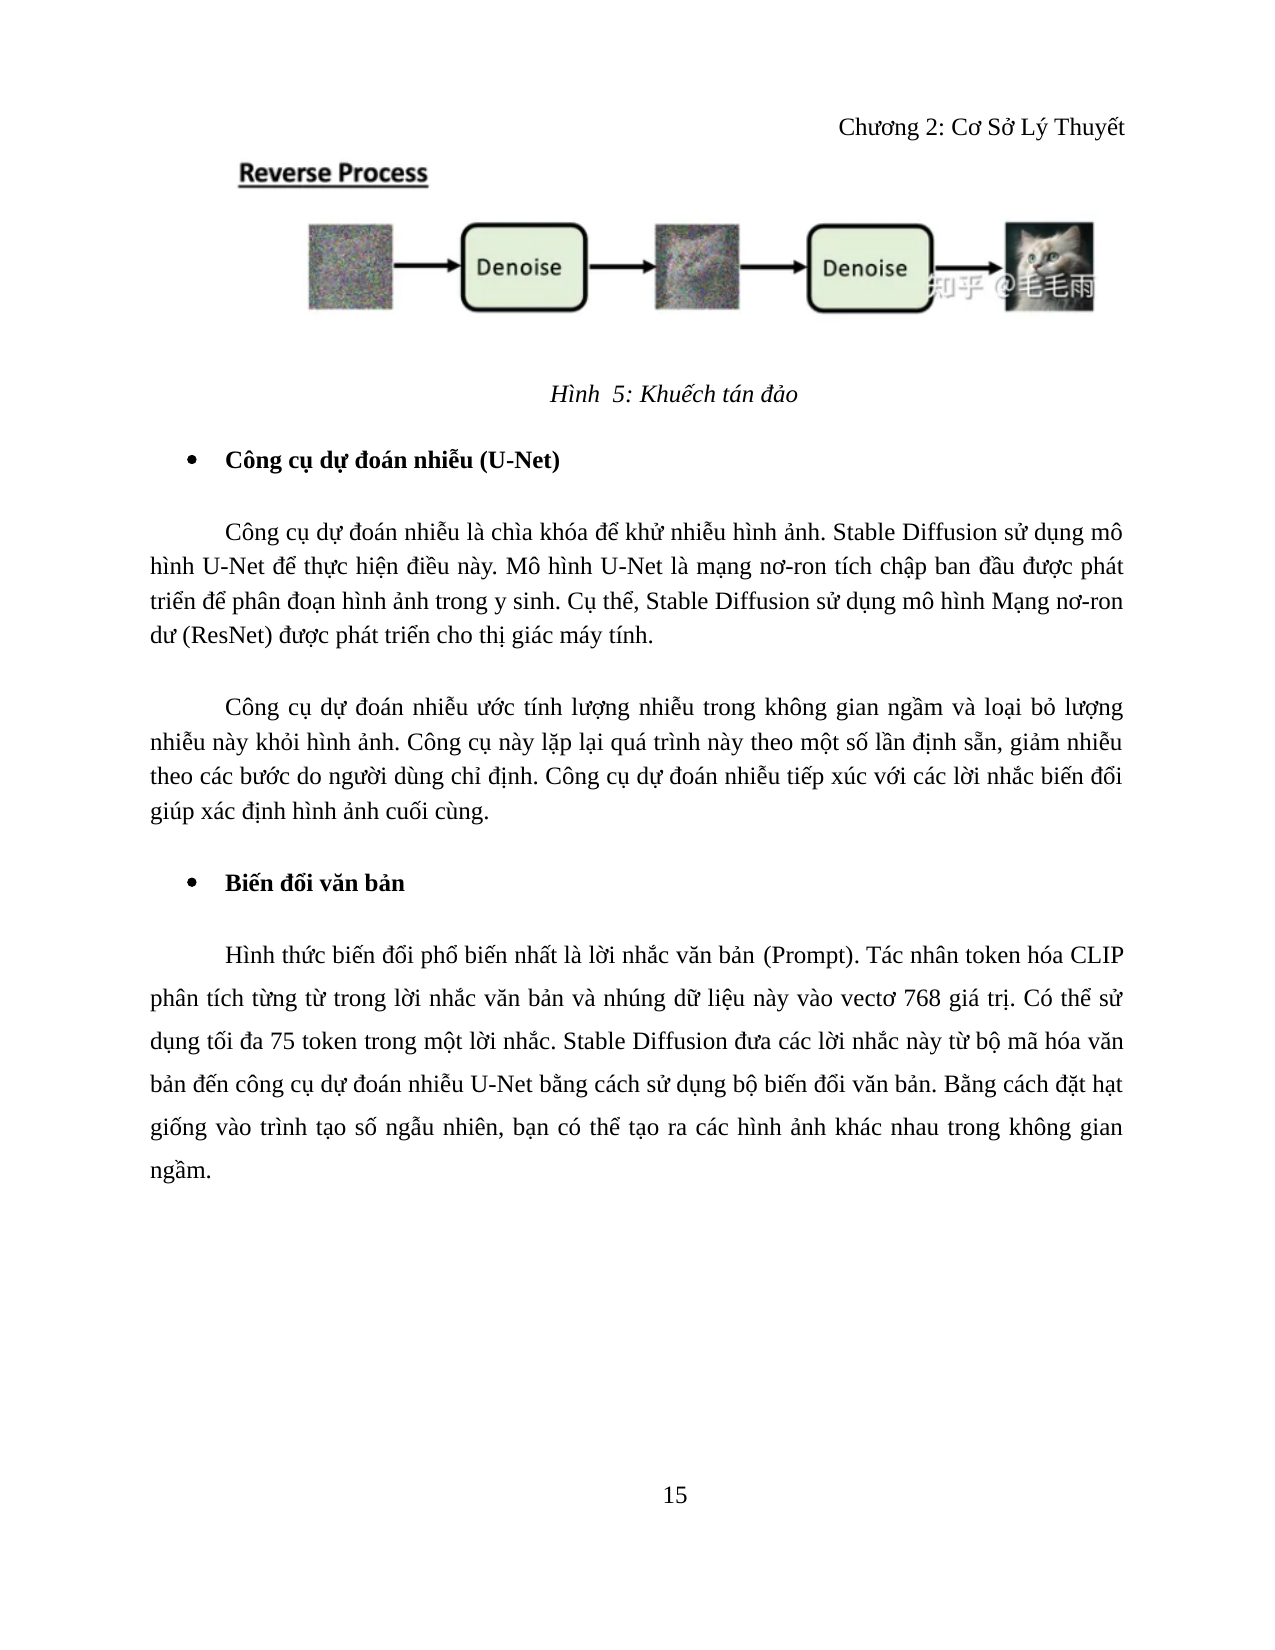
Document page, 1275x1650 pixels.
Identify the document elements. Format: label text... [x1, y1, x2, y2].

list Công cụ dự đoán nhiễu (U-Net) [187, 445, 1125, 474]
picture [225, 150, 1123, 336]
text Công cụ dự đoán nhiễu là chìa khóa để khử nhiễu hình ảnh. Stable Diffusion sử dụng mô hình U-Net để thực hiện điều này. Mô hình U-Net là mạng nơ-ron tích chập ban đầu được phát triển để phân đoạn hình ảnh trong y sinh. Cụ thể, Stable Diffusion sử dụng mô hình Mạng nơ-ron dư (ResNet) được phát triển cho thị giác máy tính. [150, 517, 1125, 649]
text Công cụ dự đoán nhiễu ước tính lượng nhiễu trong không gian ngầm và loại bỏ lượng nhiễu này khỏi hình ảnh. Công cụ này lặp lại quá trình này theo một số lần định sẵn, giảm nhiễu theo các bước do người dùng chỉ định. Công cụ dự đoán nhiễu tiếp xúc với các lời nhắc biến đổi giúp xác định hình ảnh cuối cùng. [150, 692, 1125, 824]
text Hình thức biến đổi phổ biến nhất là lời nhắc văn bản (Prompt). Tác nhân token hóa CLIP phân tích từng từ trong lời nhắc văn bản và nhúng dữ liệu này vào vectơ 768 giá trị. Có thể sử dụng tối đa 75 token trong một lời nhắc. Stable Diffusion đưa các lời nhắc này từ bộ mã hóa văn bản đến công cụ dự đoán nhiễu U-Net bằng cách sử dụng bộ biến đổi văn bản. Bằng cách đặt hạt giống vào trình tạo số ngẫu nhiên, bạn có thể tạo ra các hình ảnh khác nhau trong không gian ngầm. [150, 940, 1125, 1184]
text Hình 5: Khuếch tán đảo [150, 379, 1125, 407]
list Biến đổi văn bản [187, 868, 1125, 896]
